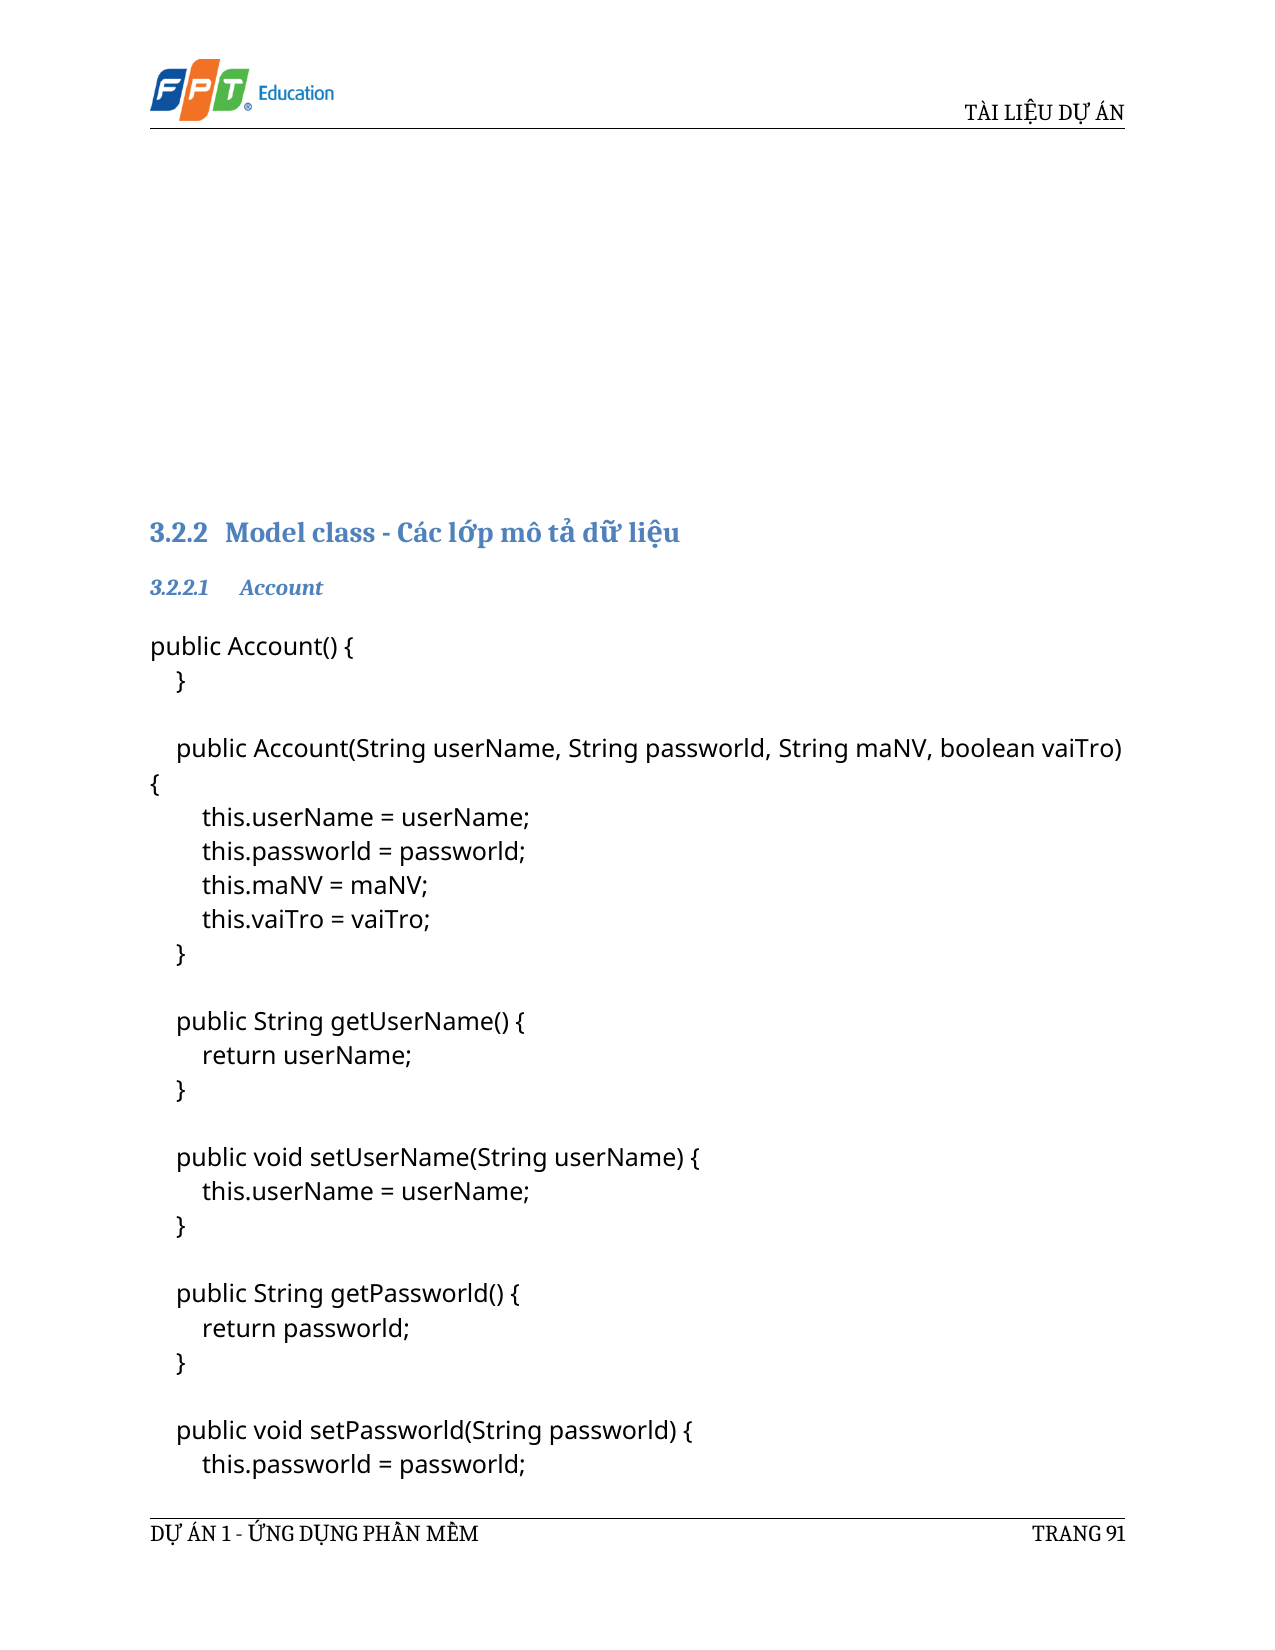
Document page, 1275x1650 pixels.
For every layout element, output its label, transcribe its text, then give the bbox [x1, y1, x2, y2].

text public Account(String userName, String passworld, String maNV, boolean vaiTro) { [150, 731, 1125, 799]
text } [150, 1344, 1125, 1378]
text } [150, 1208, 1125, 1242]
text this.userName = userName; [150, 1174, 1125, 1208]
text } [150, 936, 1125, 969]
text public Account() { [150, 629, 1125, 663]
text return passworld; [150, 1310, 1125, 1344]
text } [150, 663, 1125, 697]
subtitle Model class - Các lớp mô tả dữ liệu [150, 516, 1125, 549]
text this.vaiTro = vaiTro; [150, 901, 1125, 936]
text public void setUserName(String userName) { [150, 1140, 1125, 1174]
subtitle Account [150, 575, 1125, 601]
text this.passworld = passworld; [150, 1446, 1125, 1481]
picture [150, 59, 336, 121]
text } [150, 1072, 1125, 1106]
text this.userName = userName; [150, 799, 1125, 833]
text return userName; [150, 1038, 1125, 1072]
text public String getPassworld() { [150, 1276, 1125, 1310]
text public void setPassworld(String passworld) { [150, 1412, 1125, 1446]
text this.passworld = passworld; [150, 833, 1125, 867]
text public String getUserName() { [150, 1004, 1125, 1038]
text this.maNV = maNV; [150, 867, 1125, 901]
